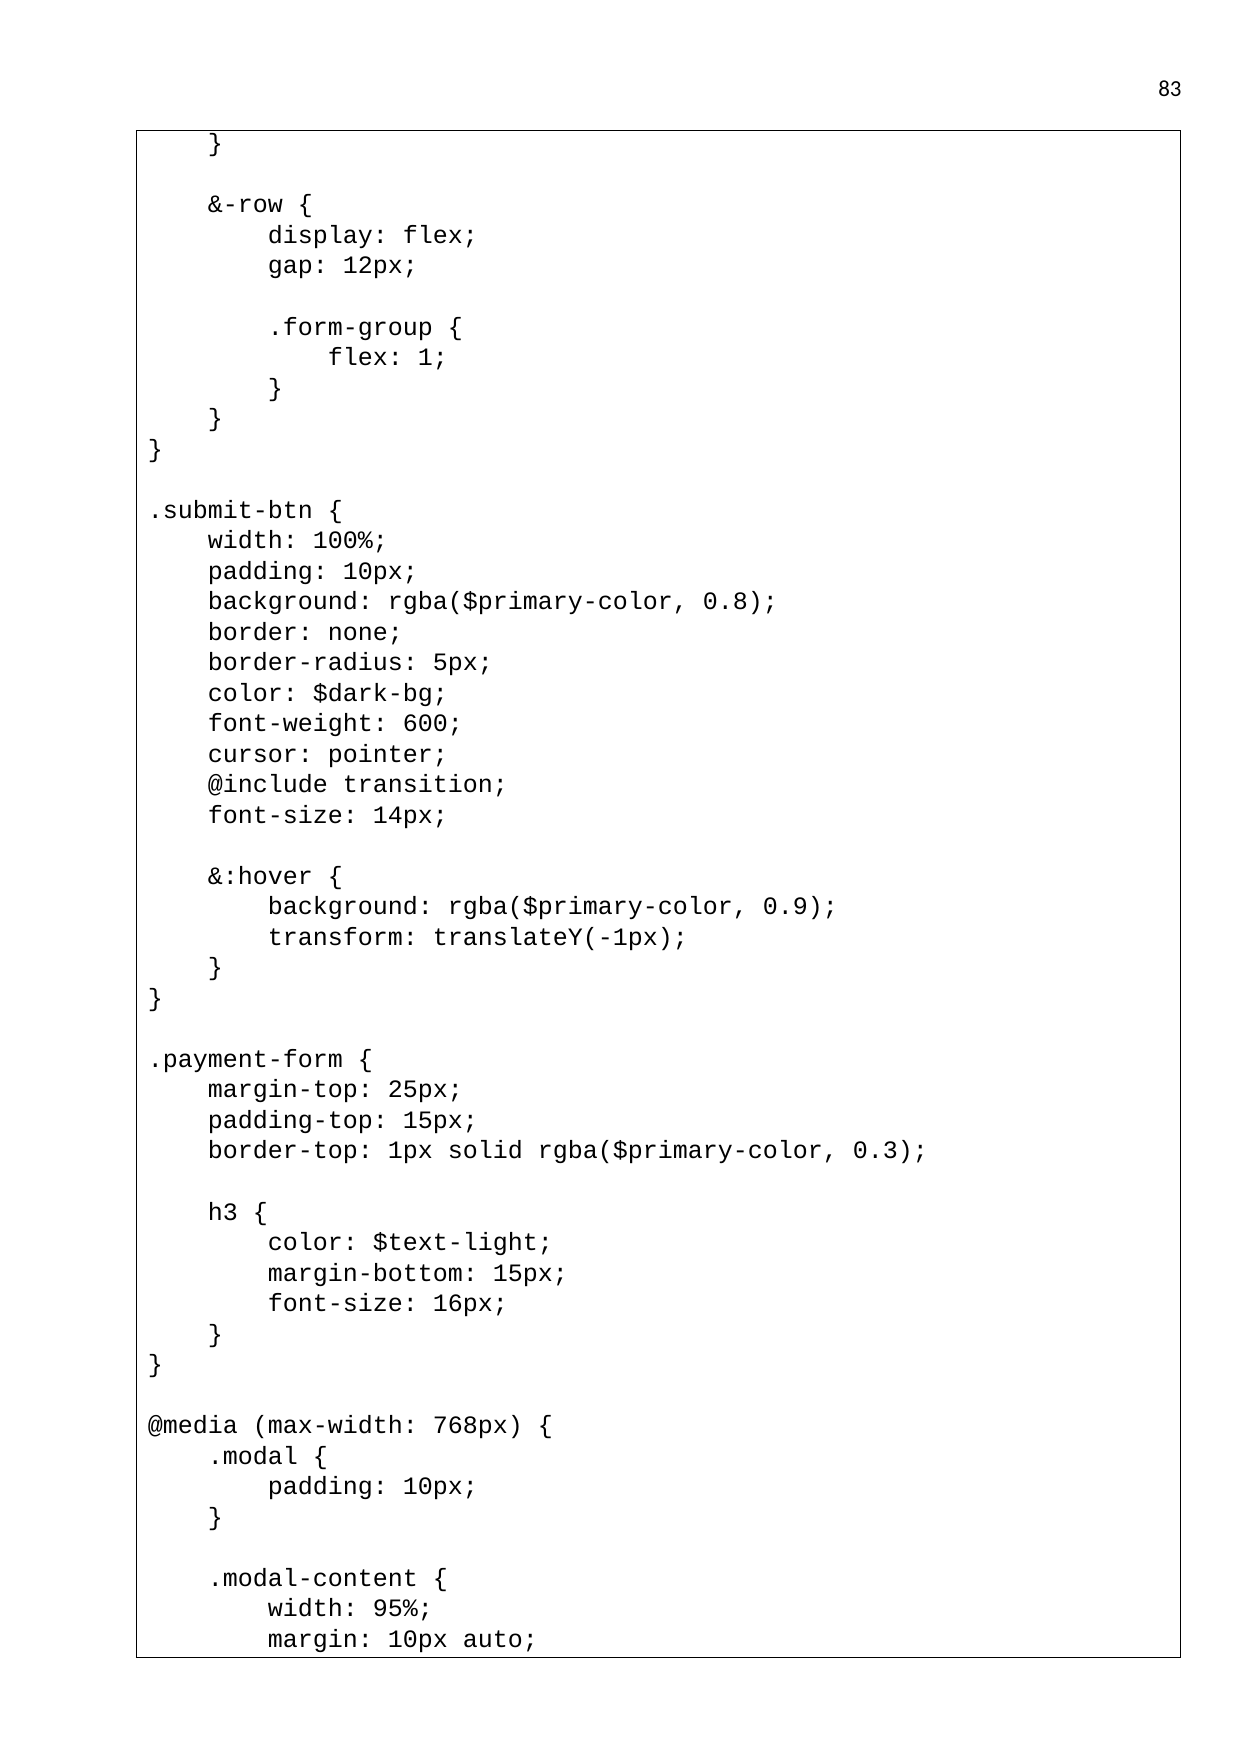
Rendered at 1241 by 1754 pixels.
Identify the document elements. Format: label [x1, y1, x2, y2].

table_header [137, 131, 1180, 1657]
